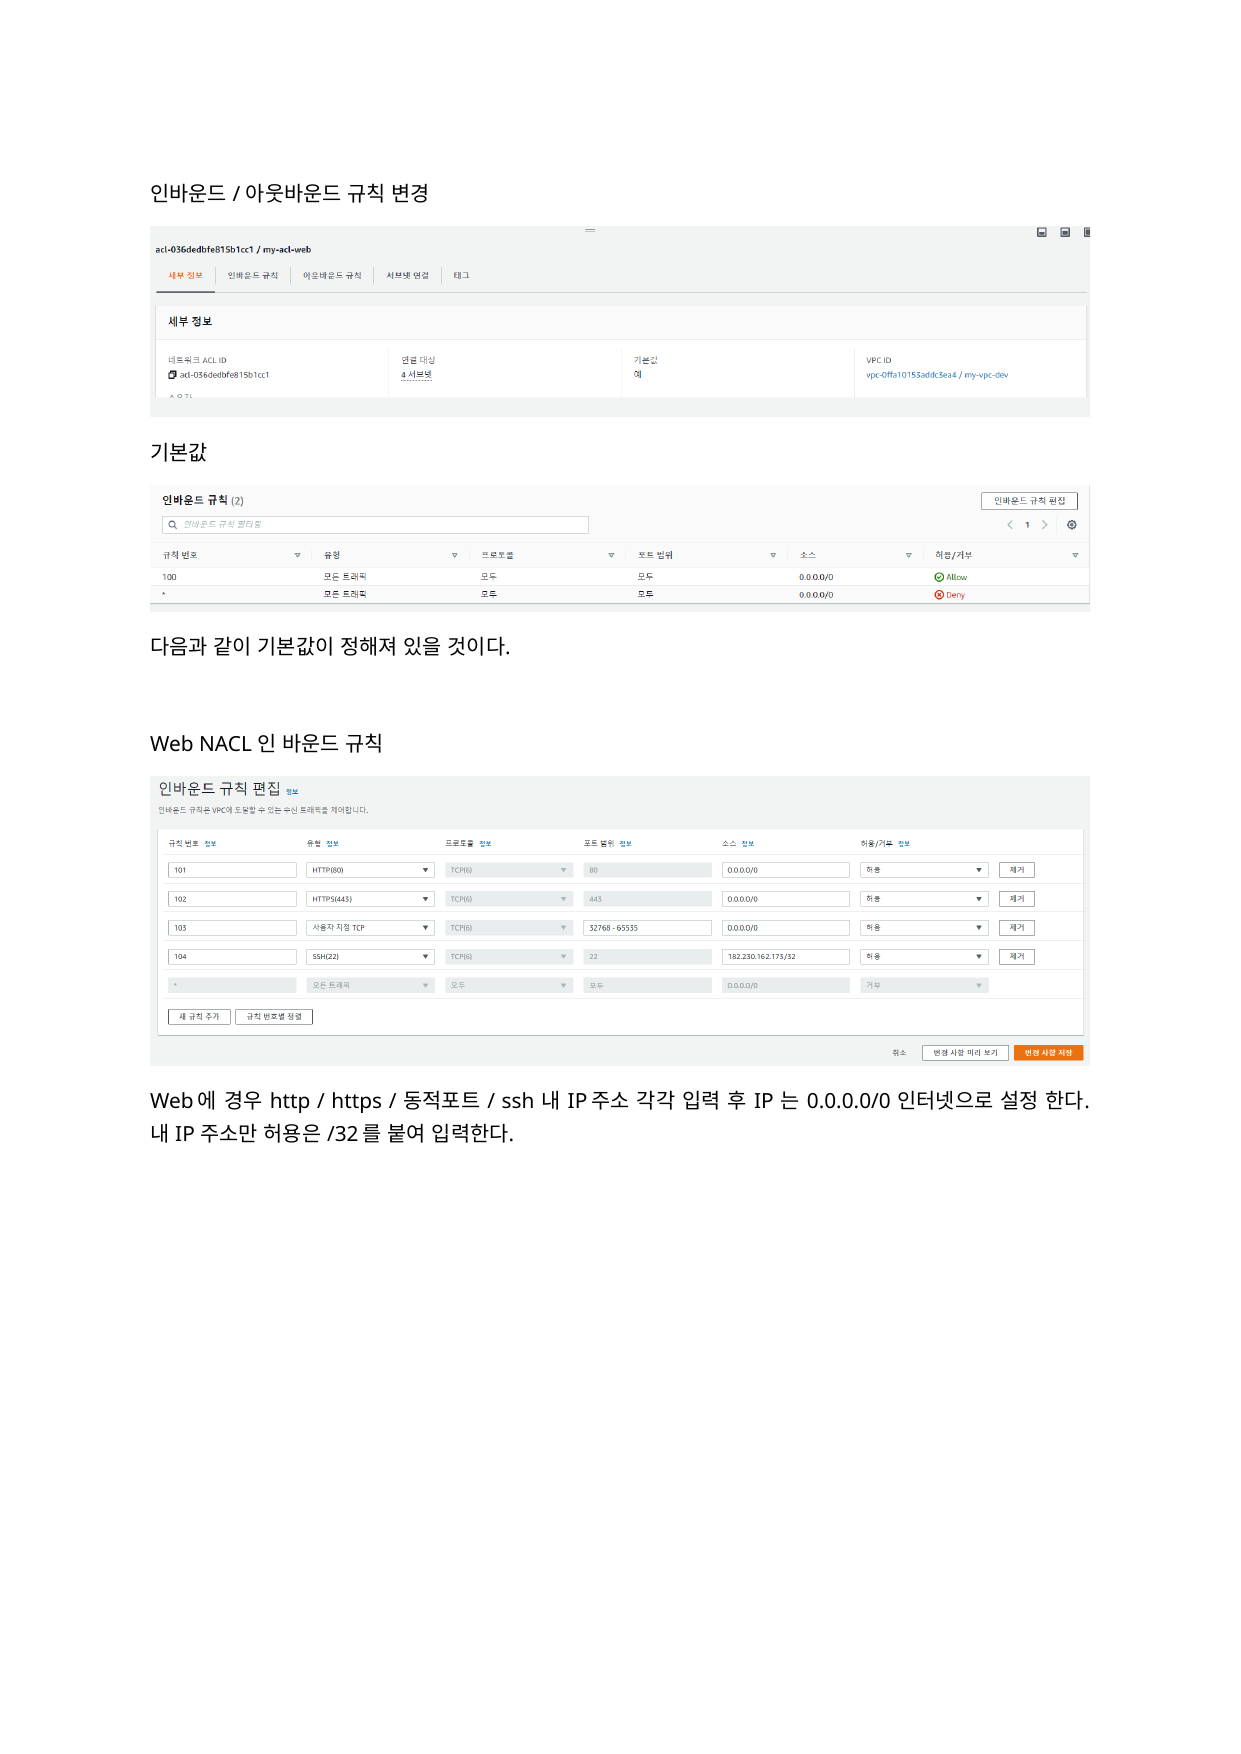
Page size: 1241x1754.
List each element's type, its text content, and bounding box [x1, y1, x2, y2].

subtitle Web NACL 인 바운드 규칙 [150, 727, 1090, 757]
picture [150, 776, 1091, 1066]
text 기본값 [150, 436, 1090, 466]
text 다음과 같이 기본값이 정해져 있을 것이다. [150, 631, 1090, 661]
picture [150, 226, 1091, 417]
subtitle 인바운드 / 아웃바운드 규칙 변경 [150, 177, 1090, 207]
text Web에 경우 http / https / 동적포트 / ssh 내 IP주소 각각 입력 후 IP 는 0.0.0.0/0 인터넷으로 설정 한다. 내 IP 주소만 허용은 /32를 붙여 입력한다. [150, 1085, 1090, 1148]
picture [150, 485, 1091, 612]
